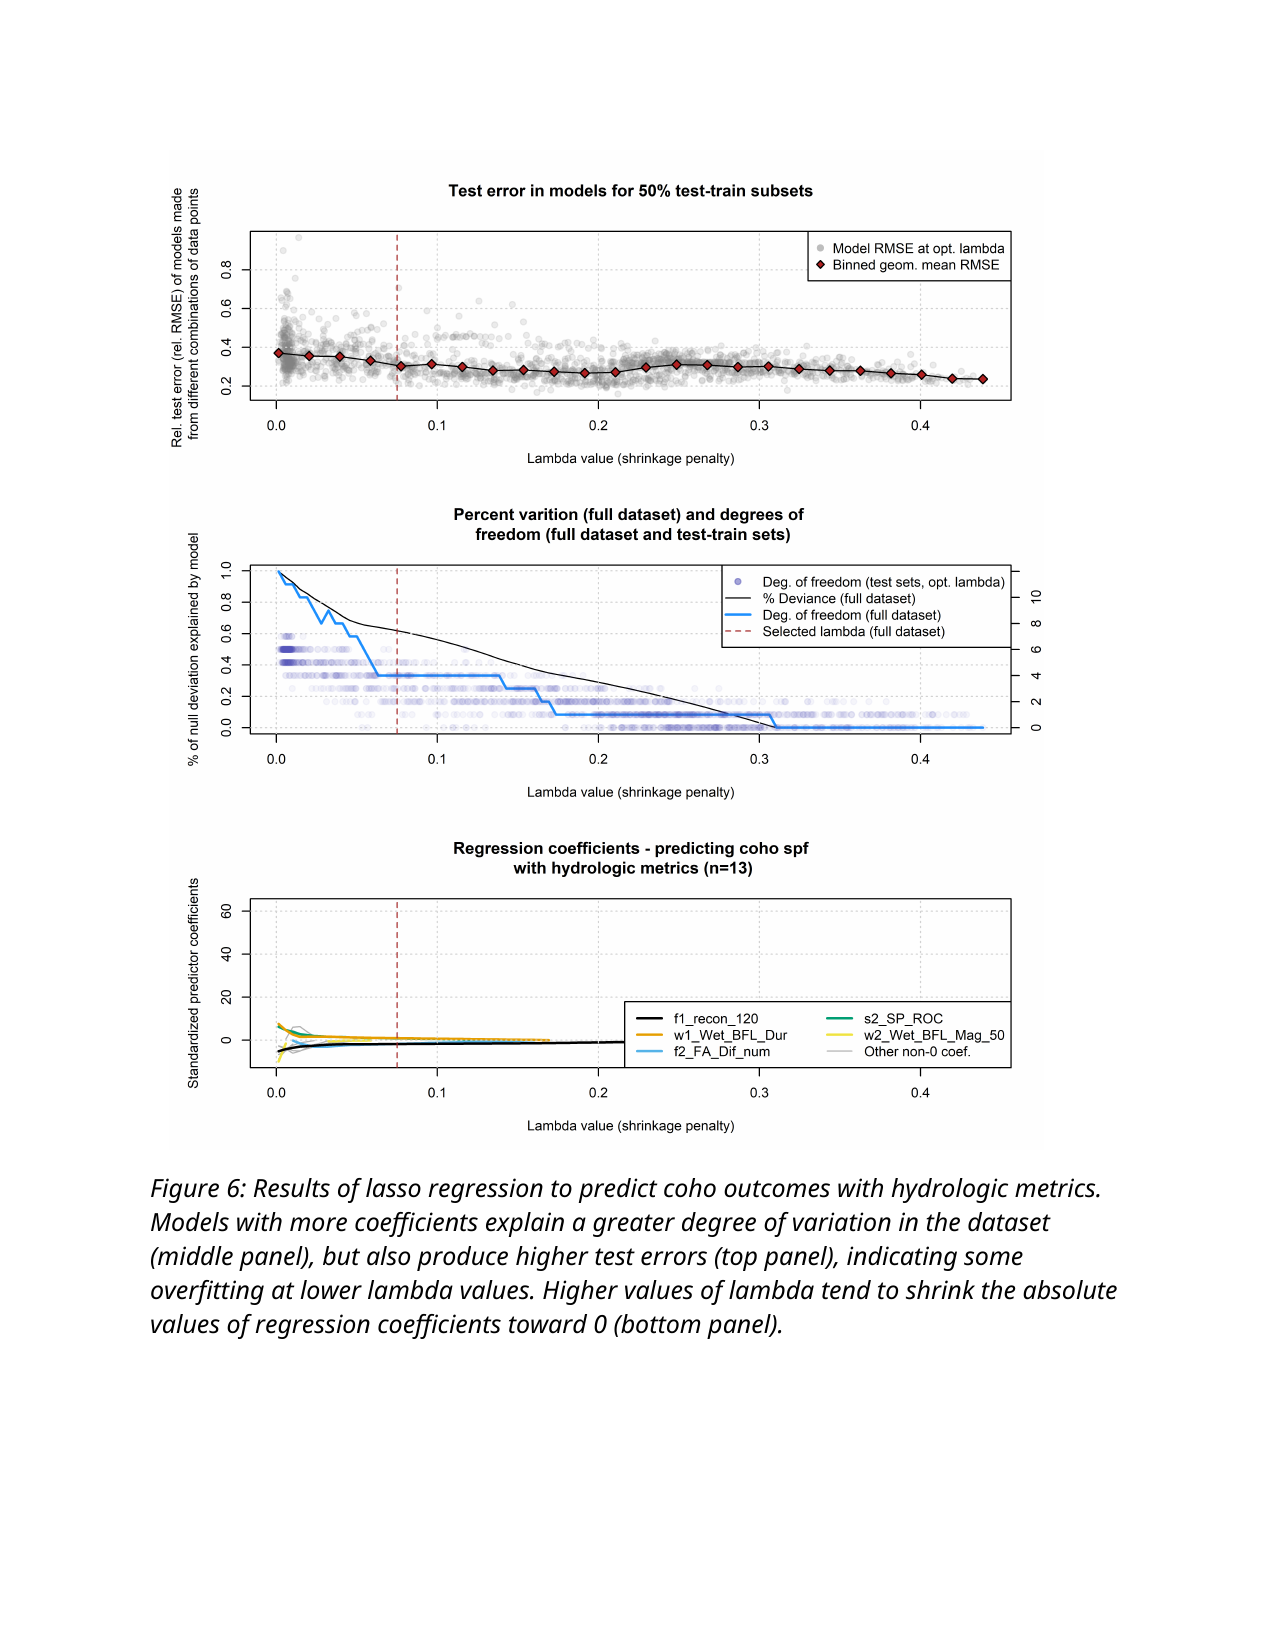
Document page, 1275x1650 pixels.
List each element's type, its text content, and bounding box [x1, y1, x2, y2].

text Figure 6: Results of lasso regression to predict coho outcomes with hydrologic metrics. Models with more coefficients explain a greater degree of variation in the dataset (middle panel), but also produce higher test errors (top panel), indicating some overfitting at lower lambda values. Higher values of lambda tend to shrink the absolute values of regression coefficients toward 0 (bottom panel). [150, 1171, 1125, 1341]
picture [168, 150, 1044, 1150]
